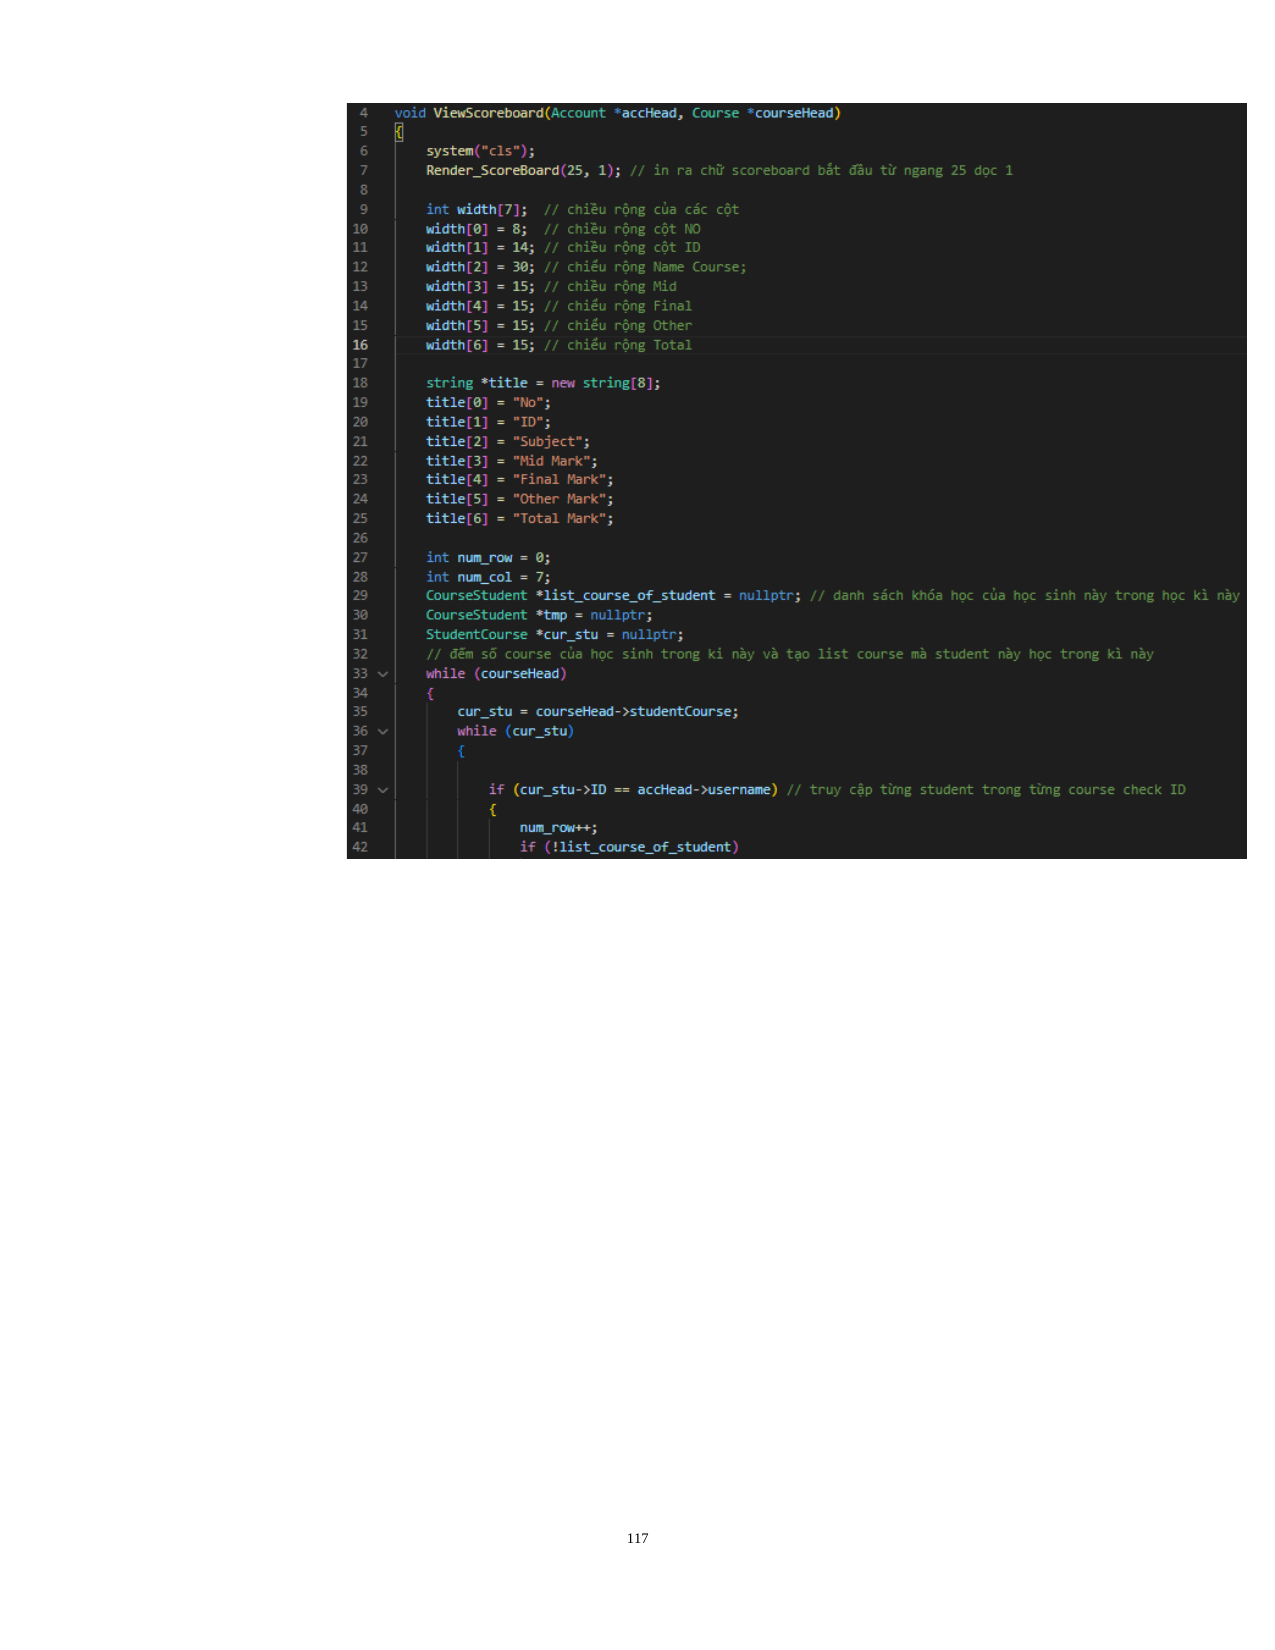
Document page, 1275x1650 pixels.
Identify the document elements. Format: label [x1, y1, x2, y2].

picture [346, 103, 1247, 859]
